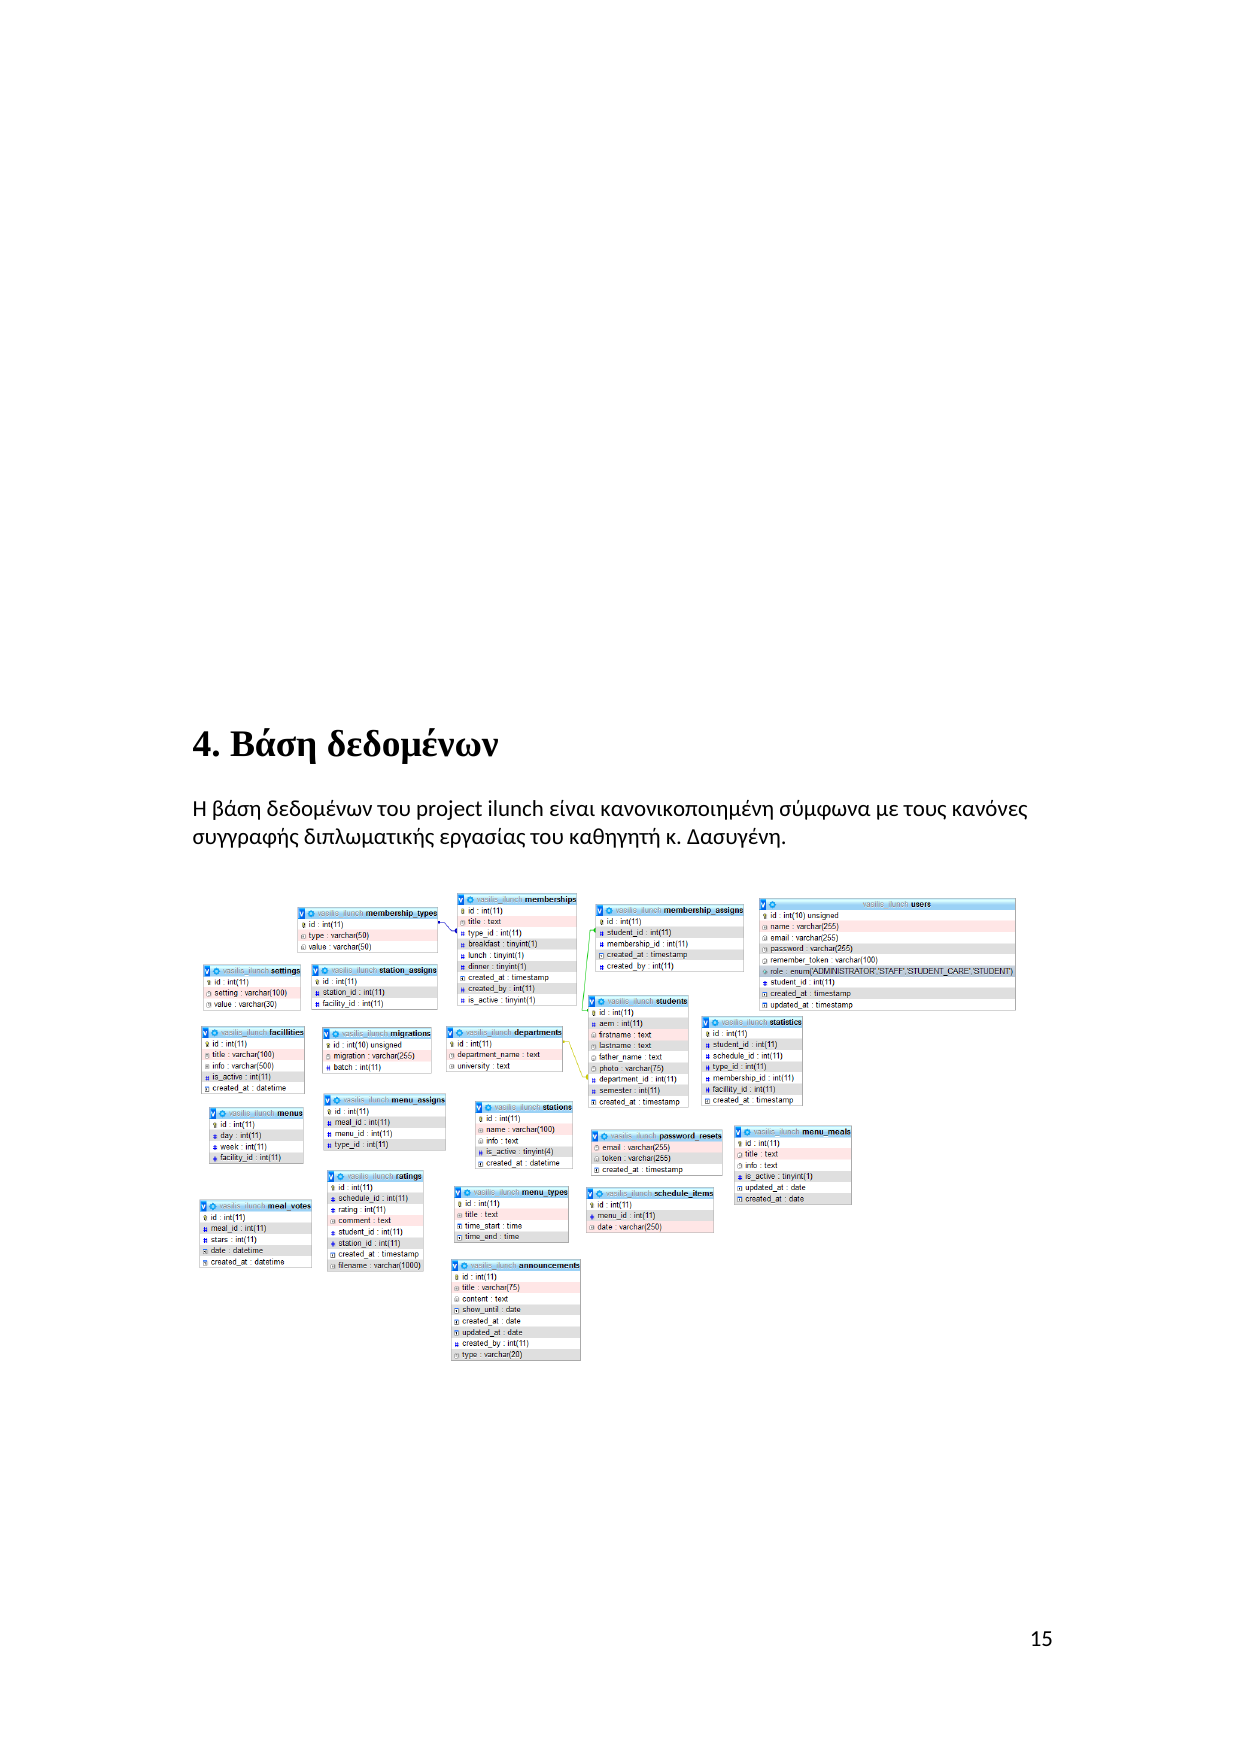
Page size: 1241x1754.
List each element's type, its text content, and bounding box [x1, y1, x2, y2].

list Βάση δεδομένων [192, 722, 1053, 765]
text H βάση δεδομένων του project ilunch είναι κανονικοποιημένη σύμφωνα με τους κανόνες συγγραφής διπλωματικής εργασίας του καθηγητή κ. Δασυγένη. [192, 794, 1053, 850]
picture [192, 879, 1058, 1385]
